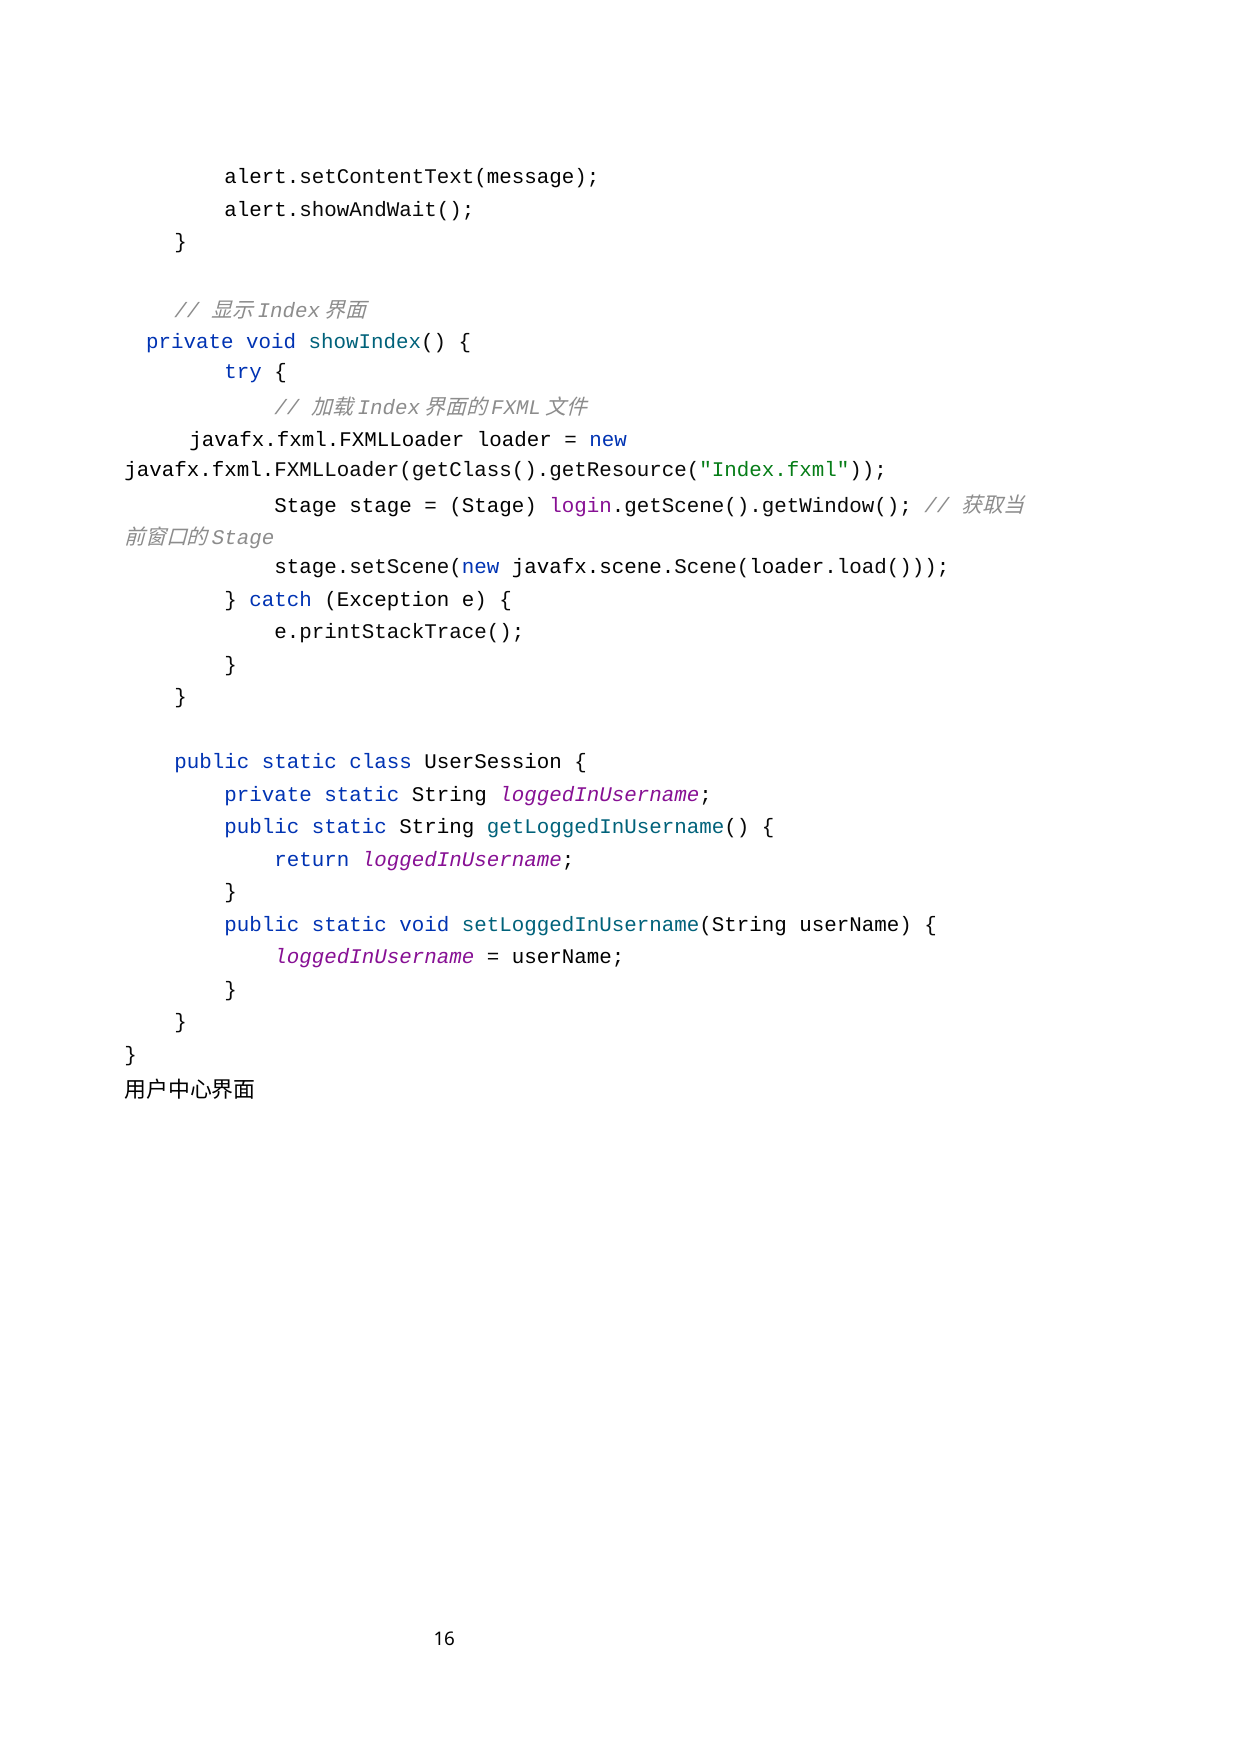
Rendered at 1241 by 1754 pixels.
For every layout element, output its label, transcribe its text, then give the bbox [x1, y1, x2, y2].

text 用户中心界面 [124, 1072, 1043, 1104]
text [124, 162, 1043, 1072]
